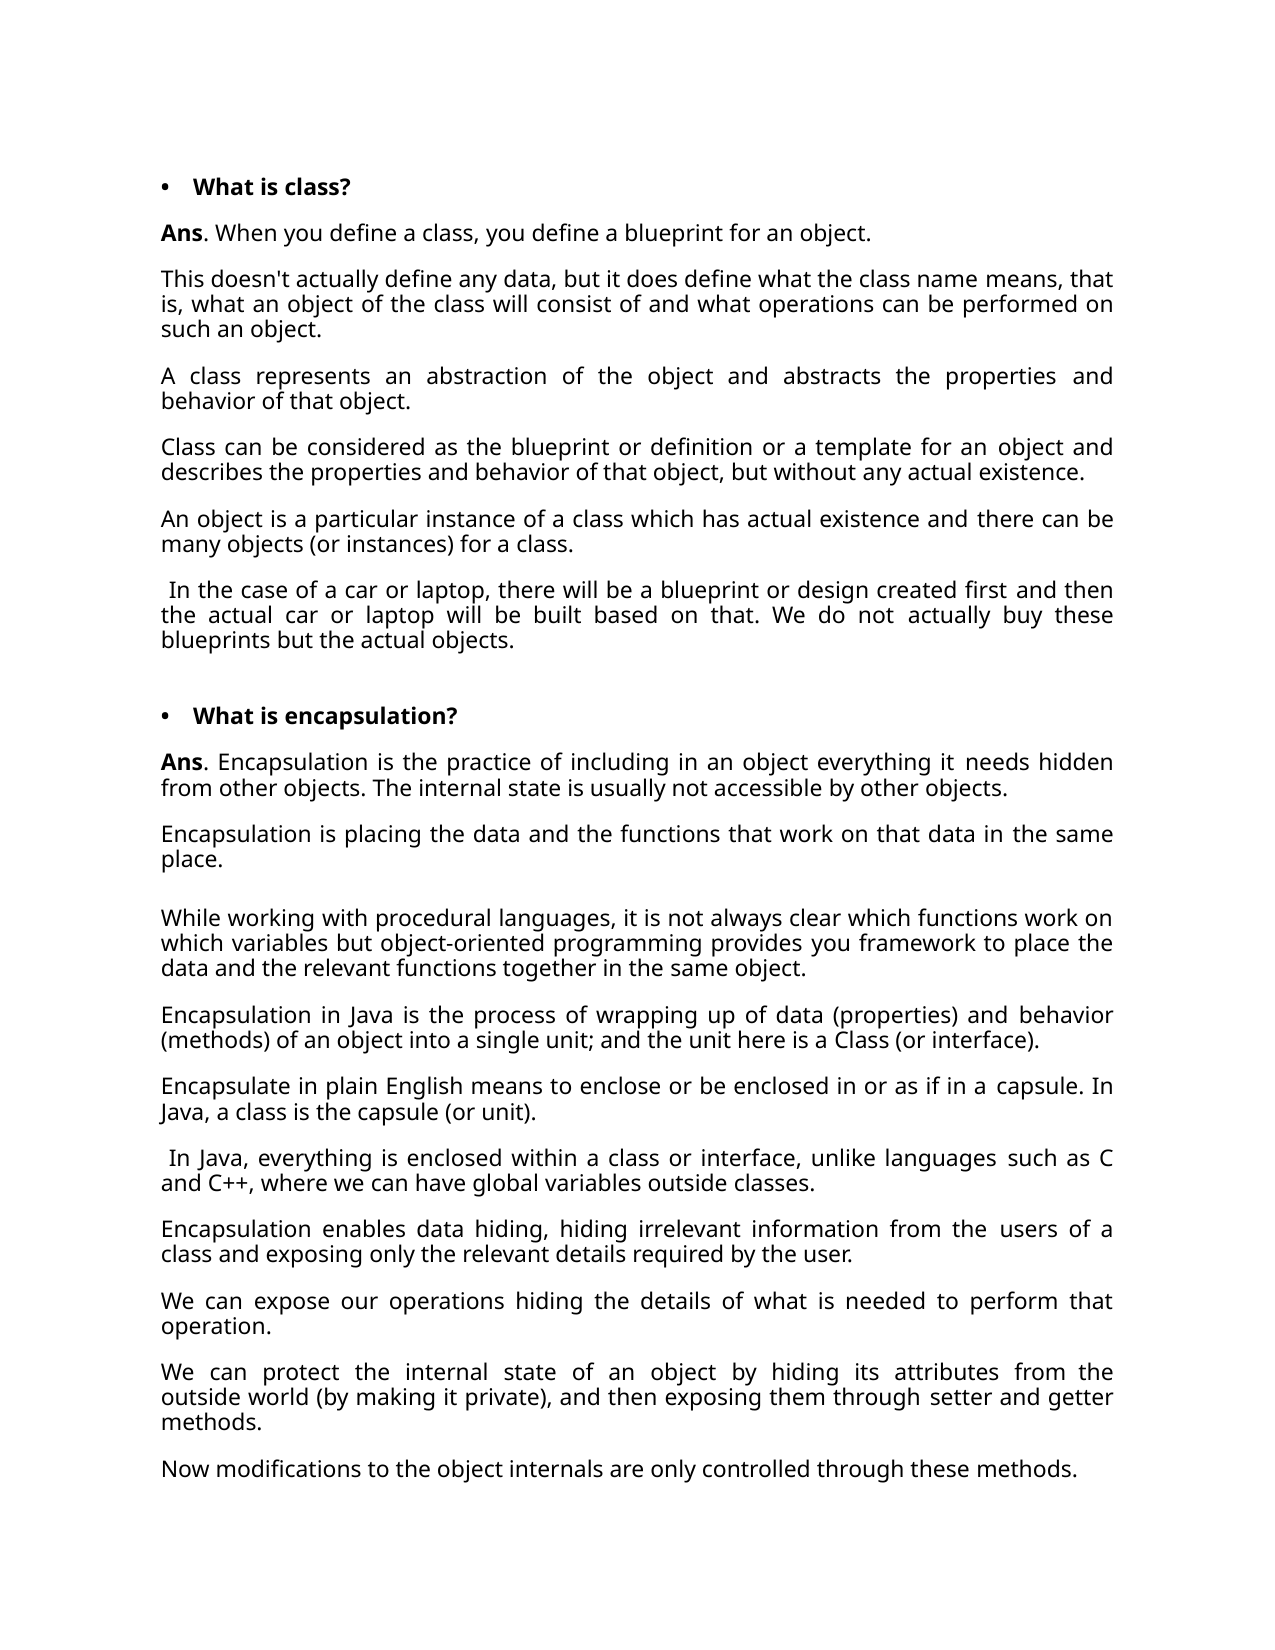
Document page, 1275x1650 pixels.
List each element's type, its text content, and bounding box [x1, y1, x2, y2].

list What is encapsulation? [161, 704, 1125, 729]
list What is class? [161, 175, 1125, 200]
text We can expose our operations hiding the details of what is needed to perform that operation. [161, 1289, 1113, 1339]
text Encapsulation in Java is the process of wrapping up of data (properties) and behavior (methods) of an object into a single unit; and the unit here is a Class (or interface). [161, 1003, 1114, 1054]
text While working with procedural languages, it is not always clear which functions work on which variables but object-oriented programming provides you framework to place the data and the relevant functions together in the same object. [161, 906, 1114, 982]
text Class can be considered as the blueprint or definition or a template for an object and describes the properties and behavior of that object, but without any actual existence. [161, 436, 1114, 486]
text We can protect the internal state of an object by hiding its attributes from the outside world (by making it private), and then exposing them through setter and getter methods. [161, 1360, 1114, 1436]
text In the case of a car or laptop, there will be a blueprint or design created first and then the actual car or laptop will be built based on that. We do not actually buy these blueprints but the actual objects. [161, 578, 1114, 654]
text This doesn't actually define any data, but it does define what the class name means, that is, what an object of the class will consist of and what operations can be performed on such an object. [161, 267, 1113, 343]
text A class represents an abstraction of the object and abstracts the properties and behavior of that object. [161, 364, 1113, 414]
text Ans. Encapsulation is the practice of including in an object everything it needs hidden from other objects. The internal state is usually not accessible by other objects. [161, 751, 1114, 801]
text Now modifications to the object internals are only controlled through these methods. [161, 1457, 1113, 1482]
text An object is a particular instance of a class which has actual existence and there can be many objects (or instances) for a class. [161, 507, 1114, 557]
text In Java, everything is enclosed within a class or interface, unlike languages such as C and C++, where we can have global variables outside classes. [161, 1146, 1113, 1197]
text Encapsulate in plain English means to enclose or be enclosed in or as if in a capsule. In Java, a class is the capsule (or unit). [161, 1075, 1114, 1125]
text Encapsulation enables data hiding, hiding irrelevant information from the users of a class and exposing only the relevant details required by the user. [161, 1217, 1113, 1268]
text Encapsulation is placing the data and the functions that work on that data in the same place. [161, 822, 1114, 873]
text Ans. When you define a class, you define a blueprint for an object. [161, 221, 1125, 246]
